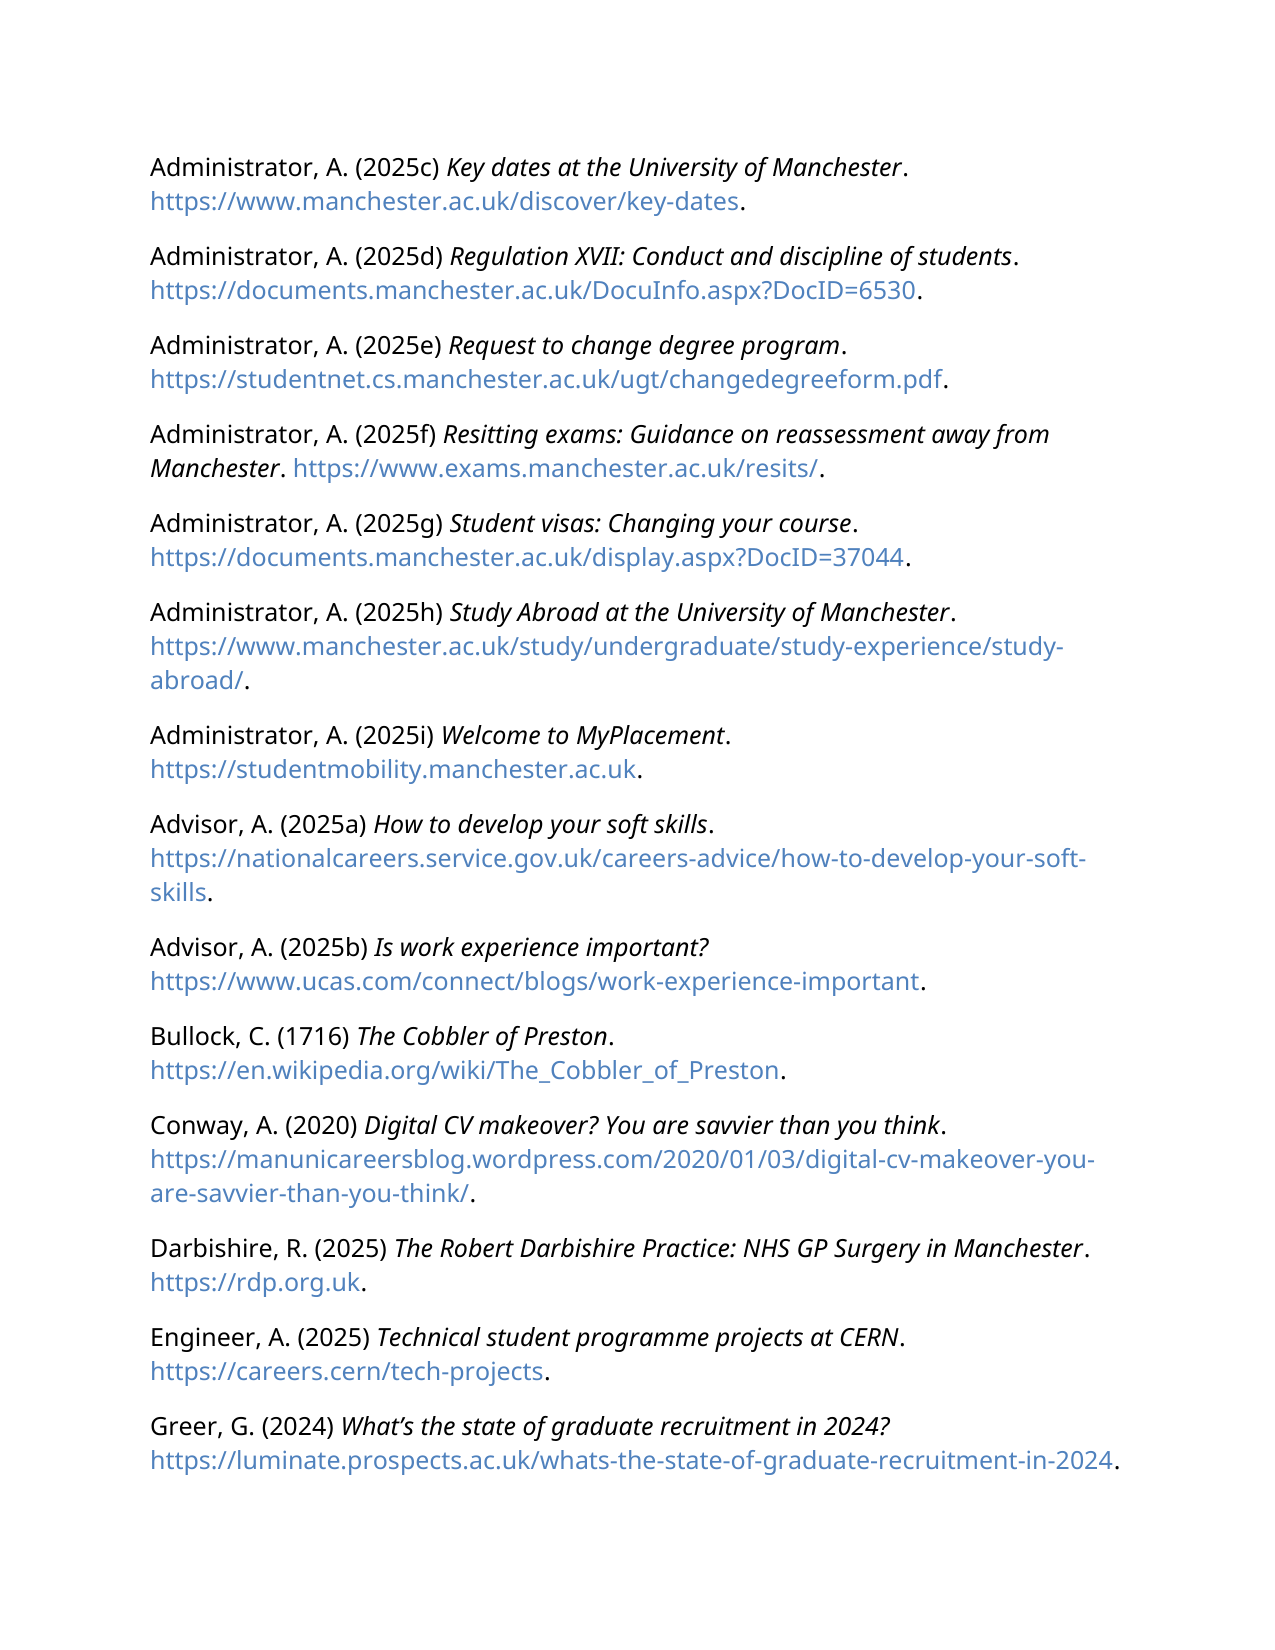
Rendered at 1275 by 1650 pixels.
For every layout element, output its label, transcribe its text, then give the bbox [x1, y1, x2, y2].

text Administrator, A. (2025c) Key dates at the University of Manchester. https://www.manchester.ac.uk/discover/key-dates. [150, 150, 1125, 218]
text Conway, A. (2020) Digital CV makeover? You are savvier than you think. https://manunicareersblog.wordpress.com/2020/01/03/digital-cv-makeover-you-are-savvier-than-you-think/. [150, 1108, 1125, 1210]
text Engineer, A. (2025) Technical student programme projects at CERN. https://careers.cern/tech-projects. [150, 1320, 1125, 1388]
text Administrator, A. (2025f) Resitting exams: Guidance on reassessment away from Manchester. https://www.exams.manchester.ac.uk/resits/. [150, 417, 1125, 485]
text Administrator, A. (2025d) Regulation XVII: Conduct and discipline of students. https://documents.manchester.ac.uk/DocuInfo.aspx?DocID=6530. [150, 239, 1125, 307]
text Greer, G. (2024) What’s the state of graduate recruitment in 2024? https://luminate.prospects.ac.uk/whats-the-state-of-graduate-recruitment-in-2024. [150, 1409, 1125, 1477]
text Advisor, A. (2025a) How to develop your soft skills. https://nationalcareers.service.gov.uk/careers-advice/how-to-develop-your-soft-skills. [150, 807, 1125, 909]
text Advisor, A. (2025b) Is work experience important? https://www.ucas.com/connect/blogs/work-experience-important. [150, 930, 1125, 998]
text Administrator, A. (2025e) Request to change degree program. https://studentnet.cs.manchester.ac.uk/ugt/changedegreeform.pdf. [150, 328, 1125, 396]
text Administrator, A. (2025i) Welcome to MyPlacement. https://studentmobility.manchester.ac.uk. [150, 718, 1125, 786]
text Administrator, A. (2025g) Student visas: Changing your course. https://documents.manchester.ac.uk/display.aspx?DocID=37044. [150, 506, 1125, 574]
text Darbishire, R. (2025) The Robert Darbishire Practice: NHS GP Surgery in Manchester. https://rdp.org.uk. [150, 1231, 1125, 1299]
text Bullock, C. (1716) The Cobbler of Preston. https://en.wikipedia.org/wiki/The_Cobbler_of_Preston. [150, 1019, 1125, 1087]
text Administrator, A. (2025h) Study Abroad at the University of Manchester. https://www.manchester.ac.uk/study/undergraduate/study-experience/study-abroad/. [150, 595, 1125, 697]
